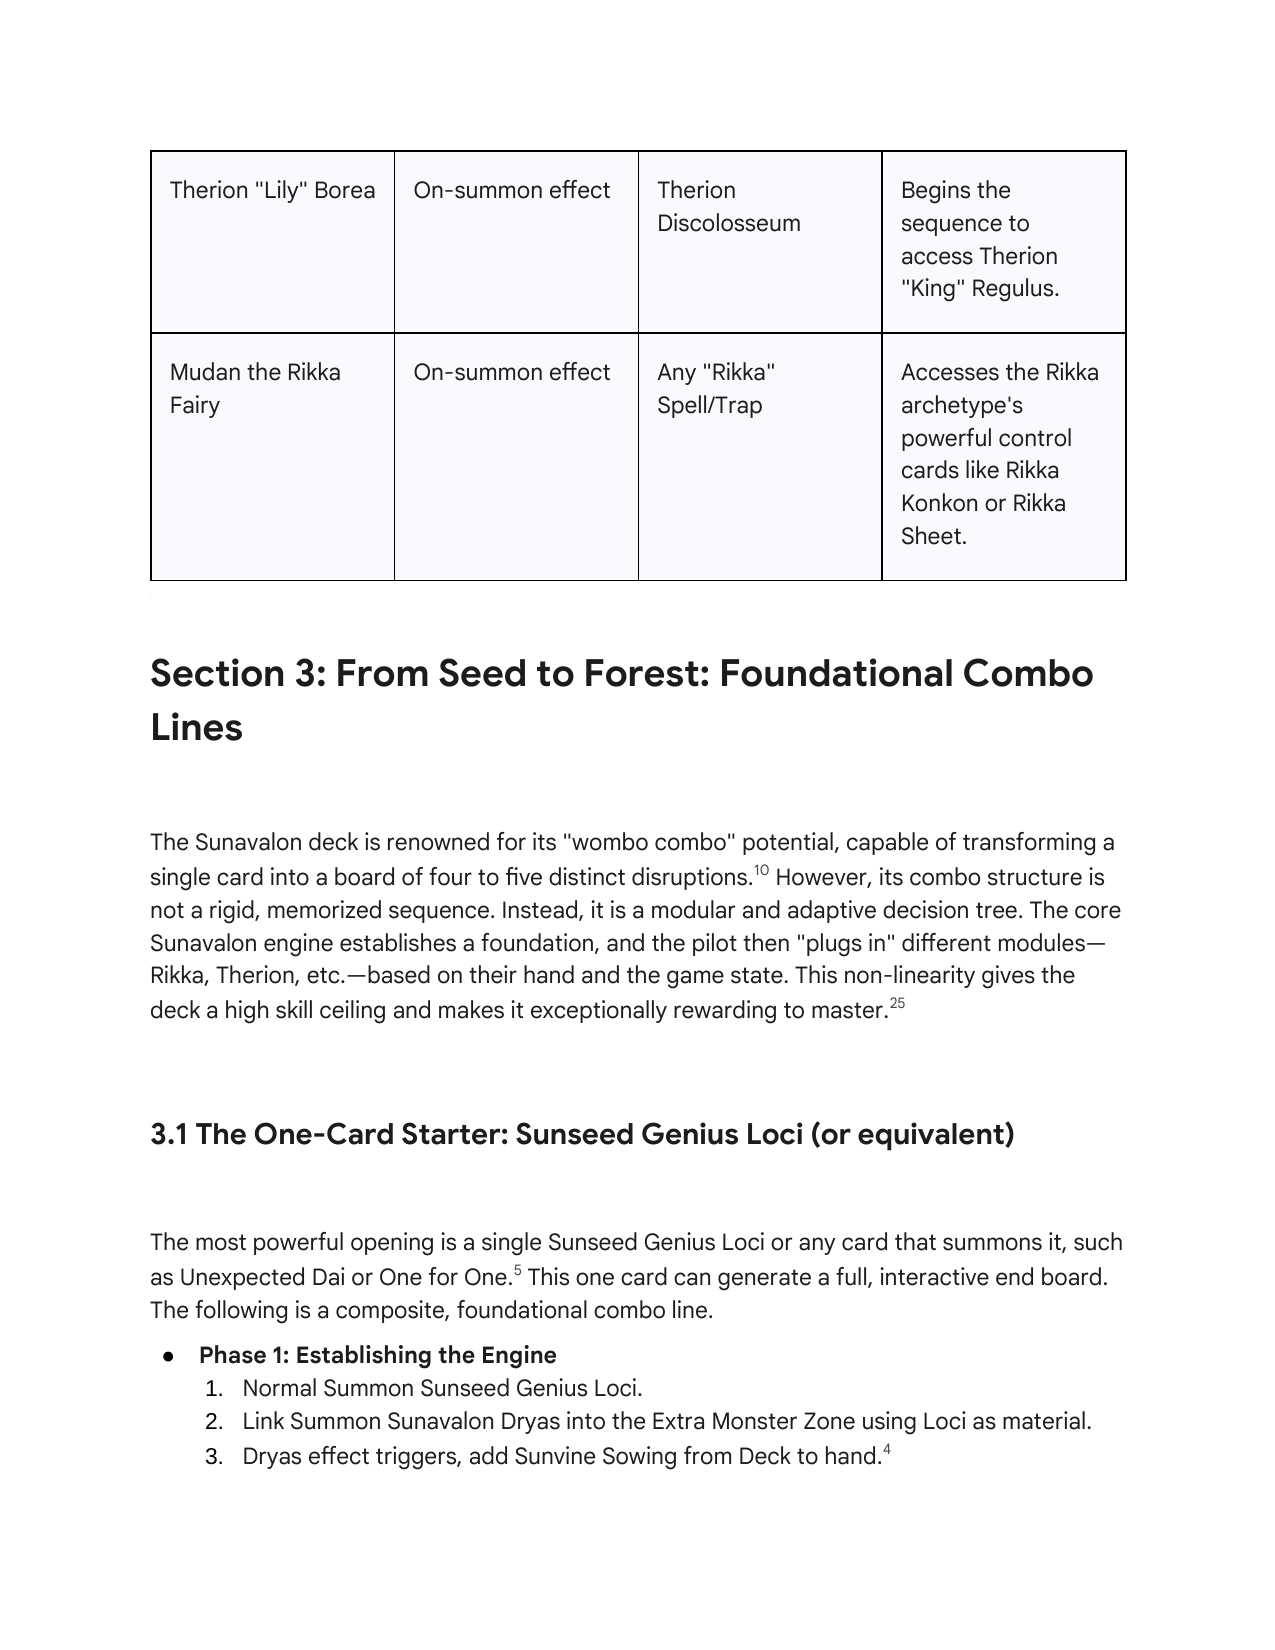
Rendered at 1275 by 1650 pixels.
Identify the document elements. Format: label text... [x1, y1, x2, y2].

list Dryas effect triggers, add Sunvine Sowing from Deck to hand.4 [205, 1440, 1125, 1471]
list Normal Summon Sunseed Genius Loci. [205, 1374, 1125, 1403]
list Phase 1: Establishing the Engine [161, 1342, 1125, 1371]
list Link Summon Sunavalon Dryas into the Extra Monster Zone using Loci as material. [205, 1407, 1125, 1436]
table_cell Therion "Lily" Borea [152, 152, 394, 332]
table_cell Therion Discolosseum [639, 152, 881, 332]
text The most powerful opening is a single Sunseed Genius Loci or any card that summons it, such as Unexpected Dai or One for One.5 This one card can generate a full, interactive end board. The following is a composite, foundational combo line. [150, 1228, 1125, 1325]
table_cell Begins the sequence to access Therion "King" Regulus. [883, 152, 1125, 332]
table_cell Mudan the Rikka Fairy [152, 334, 394, 579]
table_cell Any "Rikka" Spell/Trap [639, 334, 881, 579]
text The Sunavalon deck is renowned for its "wombo combo" potential, capable of transforming a single card into a board of four to five distinct disruptions.10 However, its combo structure is not a rigid, memorized sequence. Instead, it is a modular and adaptive decision tree. The core Sunavalon engine establishes a foundation, and the pilot then "plugs in" different modules—Rikka, Therion, etc.—based on their hand and the game state. This non-linearity gives the deck a high skill ceiling and makes it exceptionally rewarding to master.25 [150, 828, 1125, 1026]
subtitle 3.1 The One-Card Starter: Sunseed Genius Loci (or equivalent) [150, 1116, 1125, 1153]
table_cell Accesses the Rikka archetype's powerful control cards like Rikka Konkon or Rikka Sheet. [883, 334, 1125, 579]
table_cell On-summon effect [395, 334, 638, 579]
table_cell On-summon effect [395, 152, 638, 332]
subtitle Section 3: From Seed to Forest: Foundational Combo Lines [150, 651, 1125, 751]
